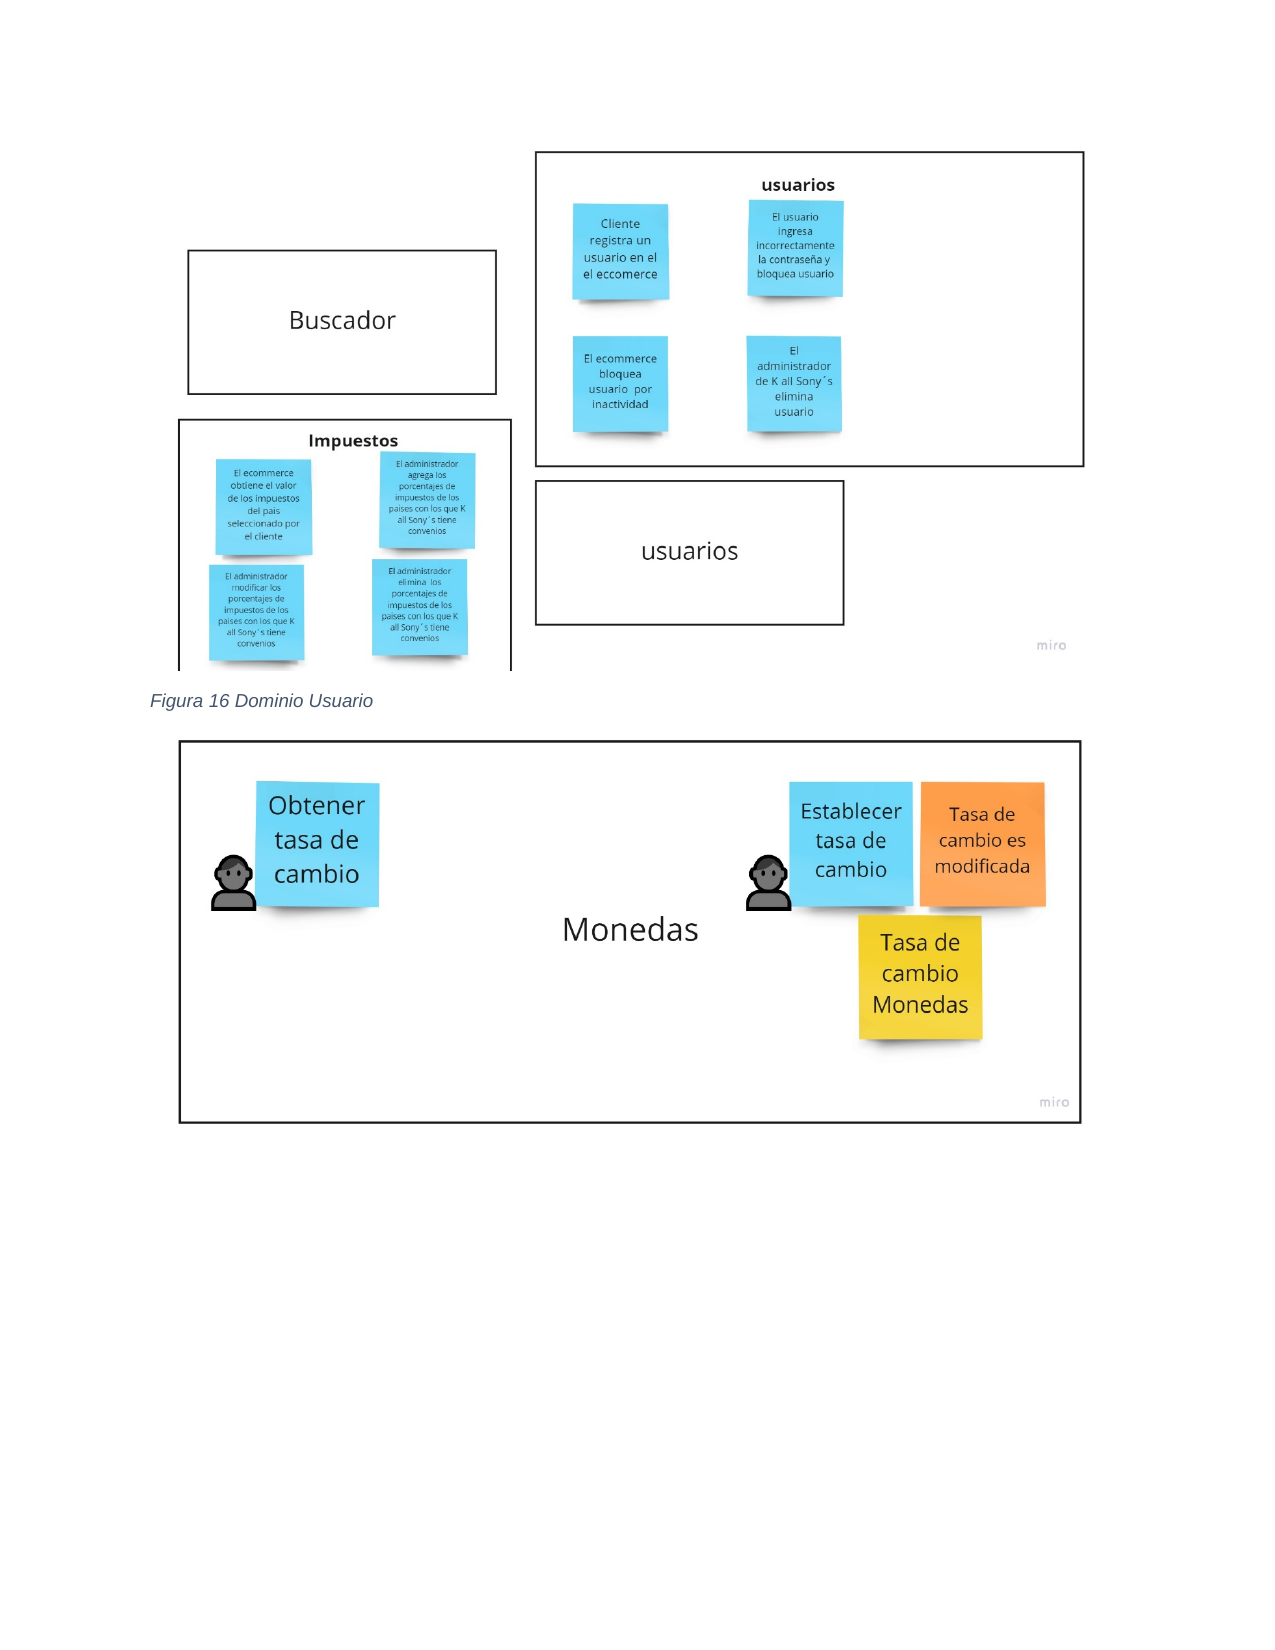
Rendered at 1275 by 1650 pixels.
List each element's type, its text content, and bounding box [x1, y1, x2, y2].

text Figura 16 Dominio Usuario [150, 690, 1125, 711]
